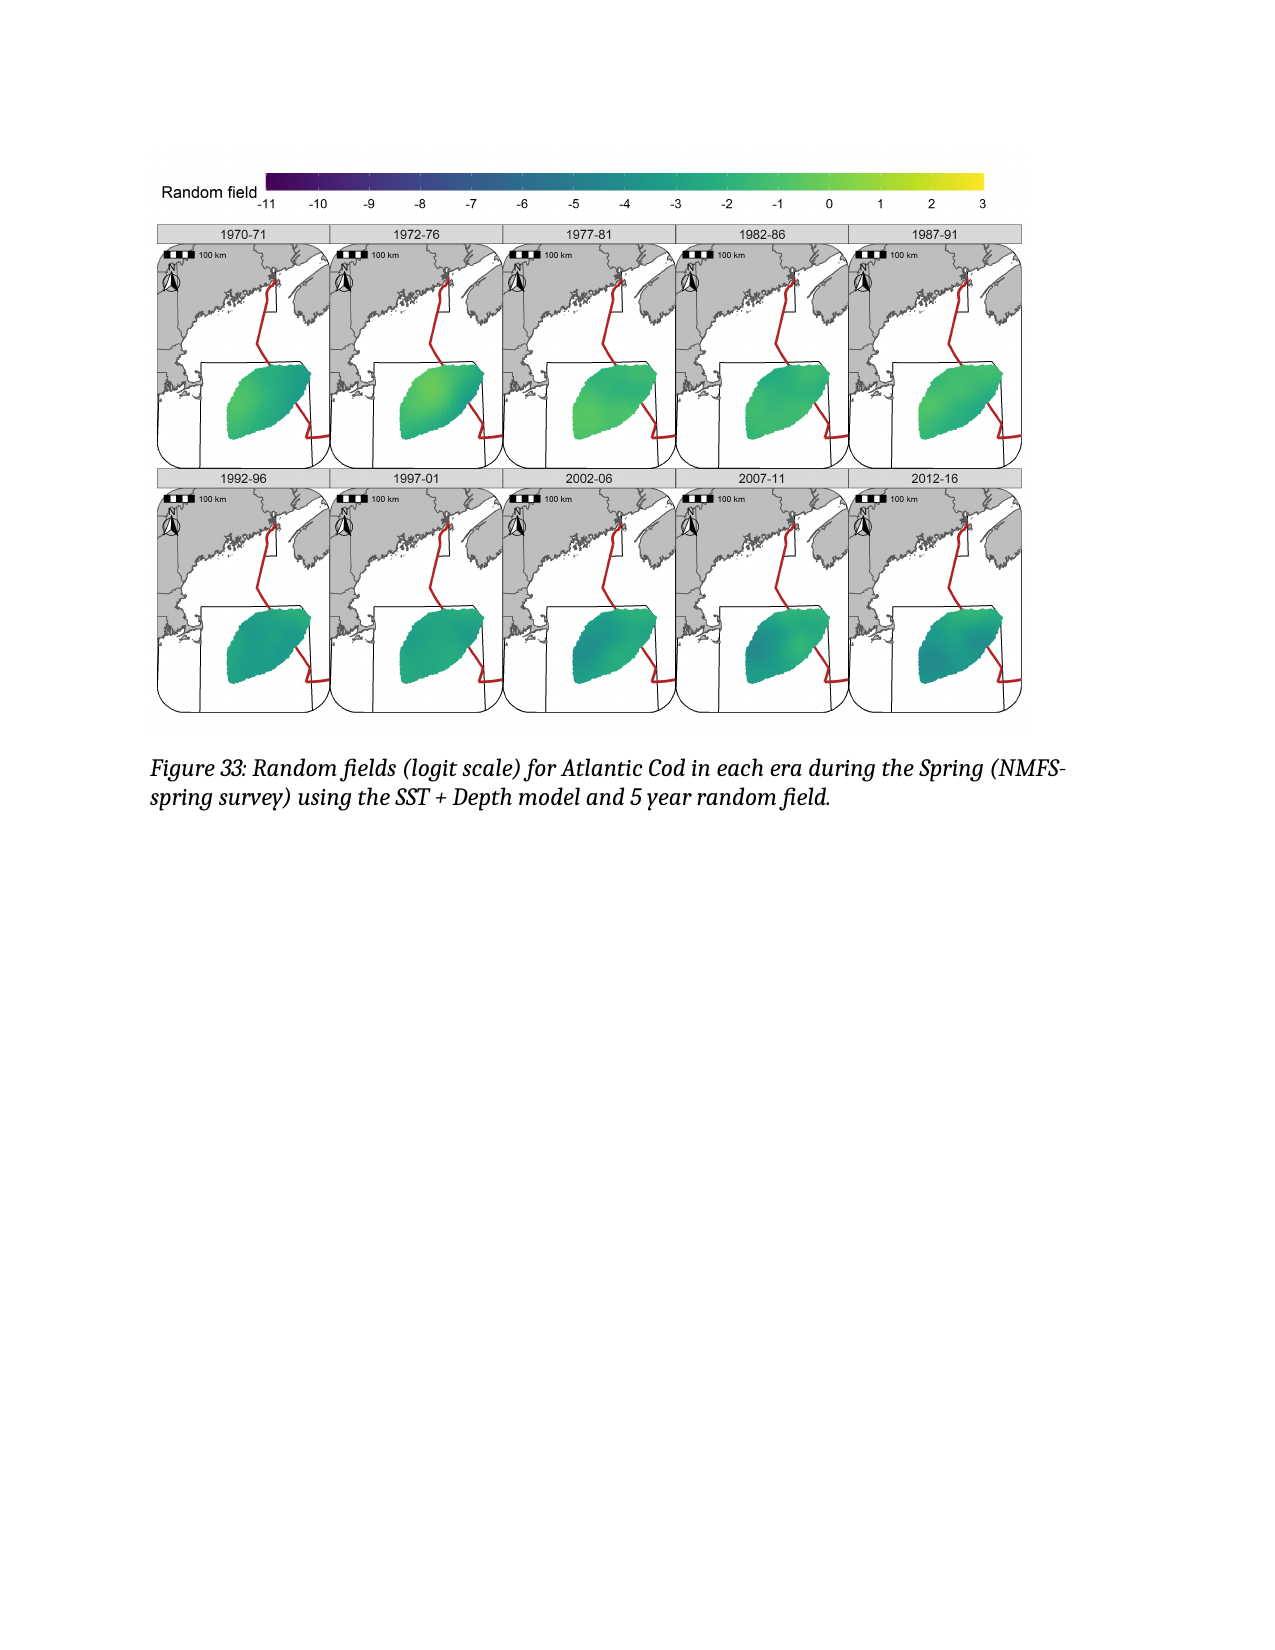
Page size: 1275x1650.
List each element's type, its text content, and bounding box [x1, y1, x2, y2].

picture [150, 150, 1025, 734]
text Figure 33: Random fields (logit scale) for Atlantic Cod in each era during the Spring (NMFS-spring survey) using the SST + Depth model and 5 year random field. [150, 754, 1125, 812]
